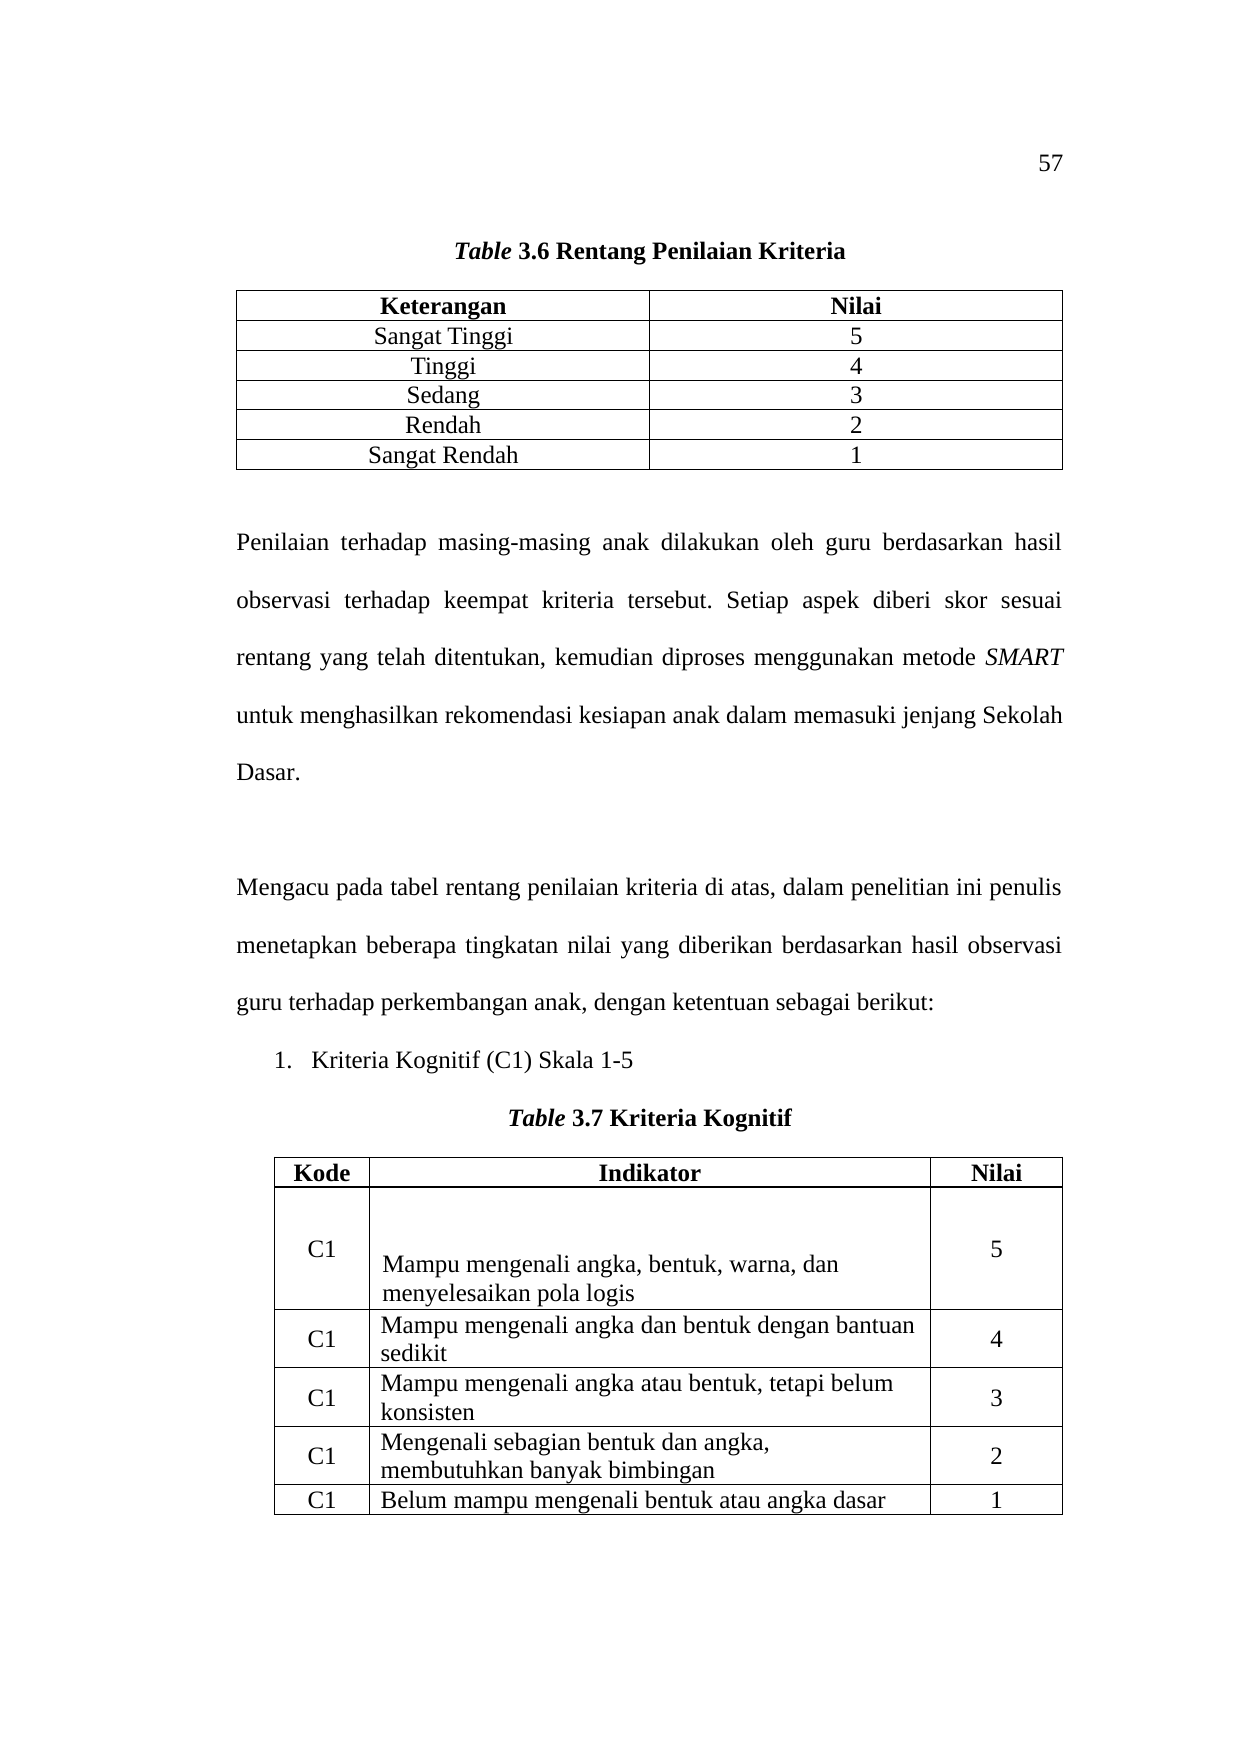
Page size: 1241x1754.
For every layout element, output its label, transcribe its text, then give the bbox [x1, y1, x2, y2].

list Kriteria Kognitif (C1) Skala 1-5 [274, 1045, 1057, 1074]
table_cell C1 [275, 1368, 369, 1426]
table_cell Sedang [237, 381, 649, 409]
table_cell 1 [650, 440, 1062, 469]
table_cell Rendah [237, 410, 649, 439]
table_cell Sangat Rendah [237, 440, 649, 469]
table_cell C1 [275, 1485, 369, 1514]
table_cell Sangat Tinggi [237, 321, 649, 350]
table_cell 3 [931, 1368, 1062, 1426]
table_cell 2 [931, 1427, 1062, 1484]
table_cell 1 [931, 1485, 1062, 1514]
table_cell Mengenali sebagian bentuk dan angka, membutuhkan banyak bimbingan [370, 1427, 930, 1484]
table_cell 5 [650, 321, 1062, 350]
table_header Indikator [370, 1158, 930, 1186]
table_header Nilai [931, 1158, 1062, 1186]
table_cell Tinggi [237, 351, 649, 379]
table_cell Mampu mengenali angka atau bentuk, tetapi belum konsisten [370, 1368, 930, 1426]
table_cell 2 [650, 410, 1062, 439]
table_cell Mampu mengenali angka dan bentuk dengan bantuan sedikit [370, 1310, 930, 1367]
table_header Kode [275, 1158, 369, 1186]
table_cell 3 [650, 381, 1062, 409]
table_cell [370, 1188, 930, 1309]
table_cell 4 [650, 351, 1062, 379]
table_header Keterangan [237, 291, 649, 320]
text Mengacu pada tabel rentang penilaian kriteria di atas, dalam penelitian ini penulis menetapkan beberapa tingkatan nilai yang diberikan berdasarkan hasil observasi guru terhadap perkembangan anak, dengan ketentuan sebagai berikut: [236, 872, 1063, 1016]
table_cell C1 [275, 1427, 369, 1484]
table_cell 4 [931, 1310, 1062, 1367]
table_cell Belum mampu mengenali bentuk atau angka dasar [370, 1485, 930, 1514]
table_cell C1 [275, 1188, 369, 1309]
table_cell C1 [275, 1310, 369, 1367]
table_cell 5 [931, 1188, 1062, 1309]
text Penilaian terhadap masing-masing anak dilakukan oleh guru berdasarkan hasil observasi terhadap keempat kriteria tersebut. Setiap aspek diberi skor sesuai rentang yang telah ditentukan, kemudian diproses menggunakan metode SMART untuk menghasilkan rekomendasi kesiapan anak dalam memasuki jenjang Sekolah Dasar. [236, 527, 1063, 786]
table_header Nilai [650, 291, 1062, 320]
